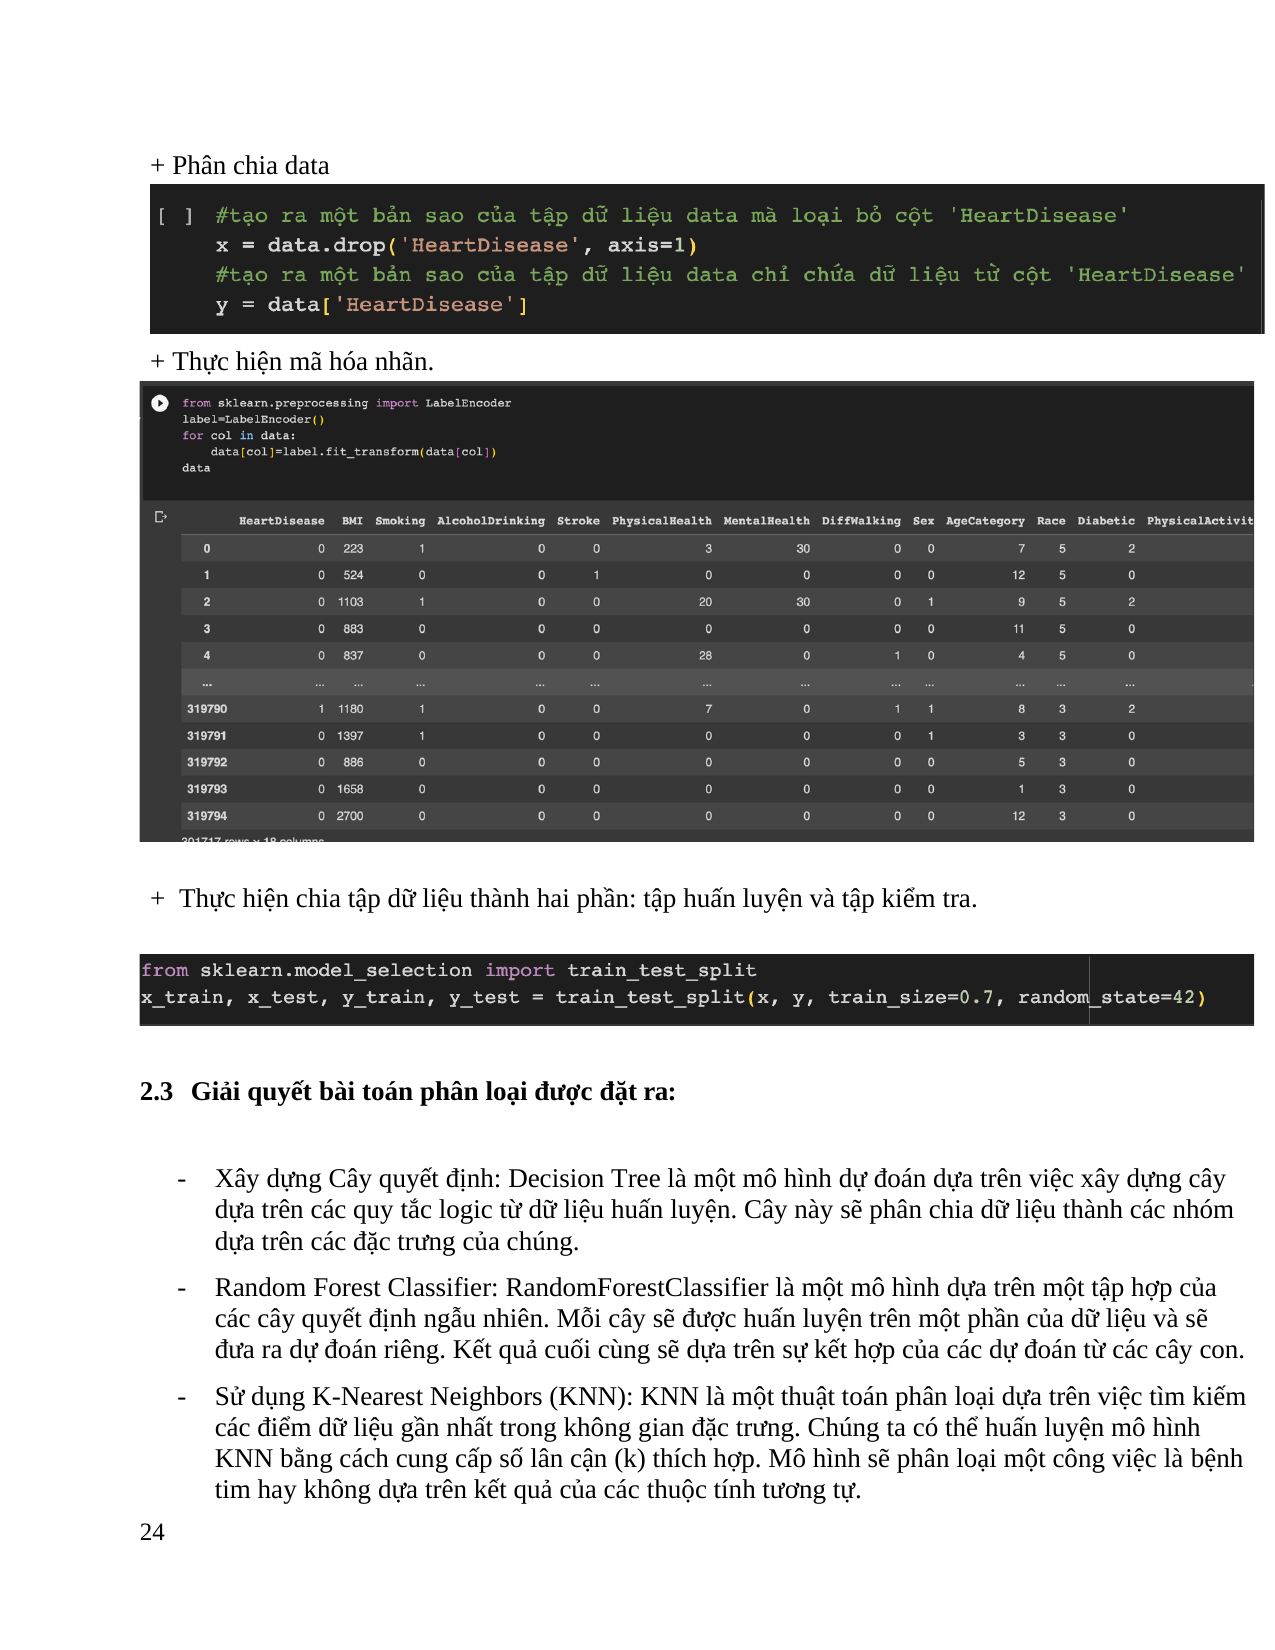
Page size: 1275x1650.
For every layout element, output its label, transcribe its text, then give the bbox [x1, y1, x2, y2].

subtitle Giải quyết bài toán phân loại được đặt ra: [139, 1075, 1254, 1106]
text + Thực hiện mã hóa nhãn. [150, 345, 1254, 377]
picture [150, 184, 1265, 334]
list Xây dựng Cây quyết định: Decision Tree là một mô hình dự đoán dựa trên việc xây dựng cây dựa trên các quy tắc logic từ dữ liệu huấn luyện. Cây này sẽ phân chia dữ liệu thành các nhóm dựa trên các đặc trưng của chúng. [177, 1162, 1254, 1256]
text + Phân chia data [150, 149, 1254, 184]
list Random Forest Classifier: RandomForestClassifier là một mô hình dựa trên một tập hợp của các cây quyết định ngẫu nhiên. Mỗi cây sẽ được huấn luyện trên một phần của dữ liệu và sẽ đưa ra dự đoán riêng. Kết quả cuối cùng sẽ dựa trên sự kết hợp của các dự đoán từ các cây con. [177, 1271, 1254, 1365]
picture [139, 381, 1255, 842]
text + Thực hiện chia tập dữ liệu thành hai phần: tập huấn luyện và tập kiểm tra. [150, 882, 1254, 913]
list Sử dụng K-Nearest Neighbors (KNN): KNN là một thuật toán phân loại dựa trên việc tìm kiếm các điểm dữ liệu gần nhất trong không gian đặc trưng. Chúng ta có thể huấn luyện mô hình KNN bằng cách cung cấp số lân cận (k) thích hợp. Mô hình sẽ phân loại một công việc là bệnh tim hay không dựa trên kết quả của các thuộc tính tương tự. [177, 1380, 1254, 1505]
picture [139, 954, 1255, 1026]
